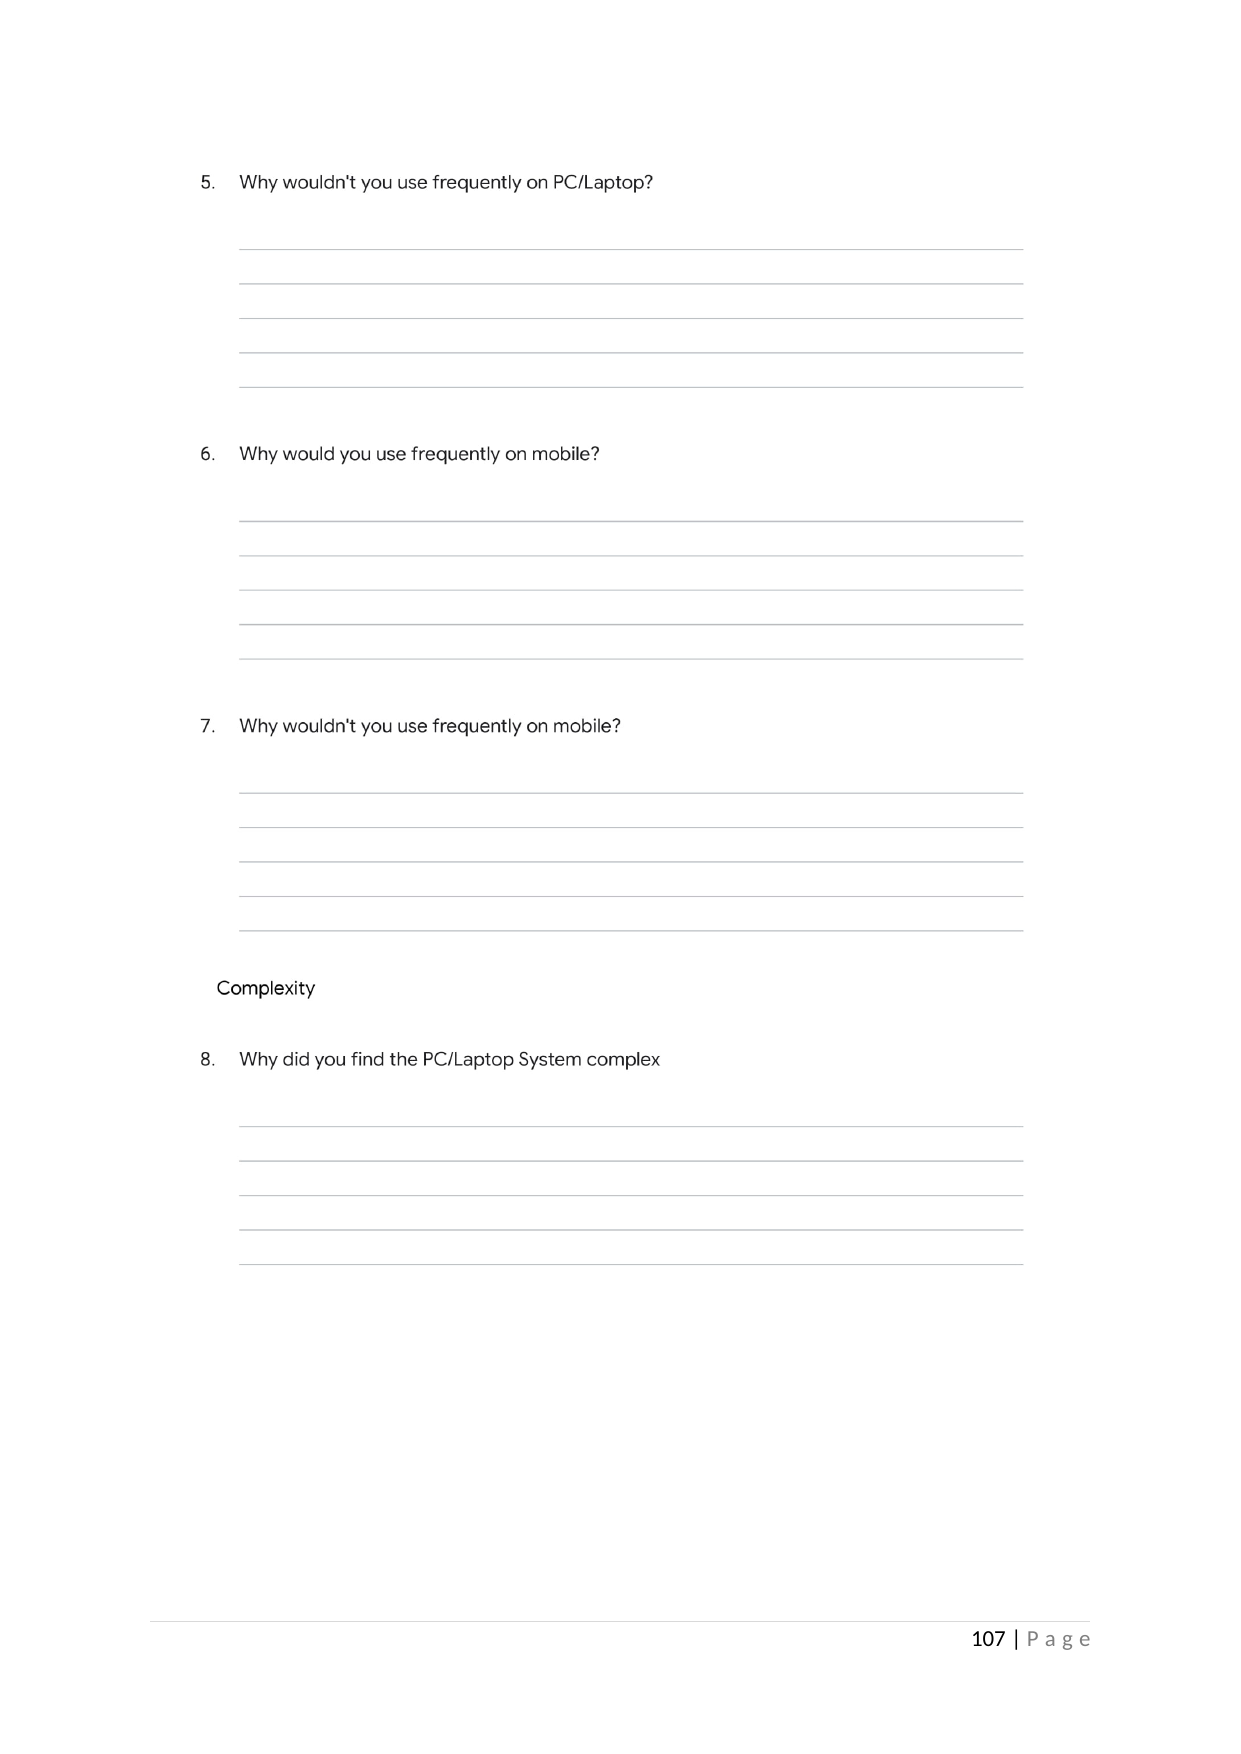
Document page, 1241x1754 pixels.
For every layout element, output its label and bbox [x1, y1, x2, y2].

picture [150, 150, 1091, 1288]
